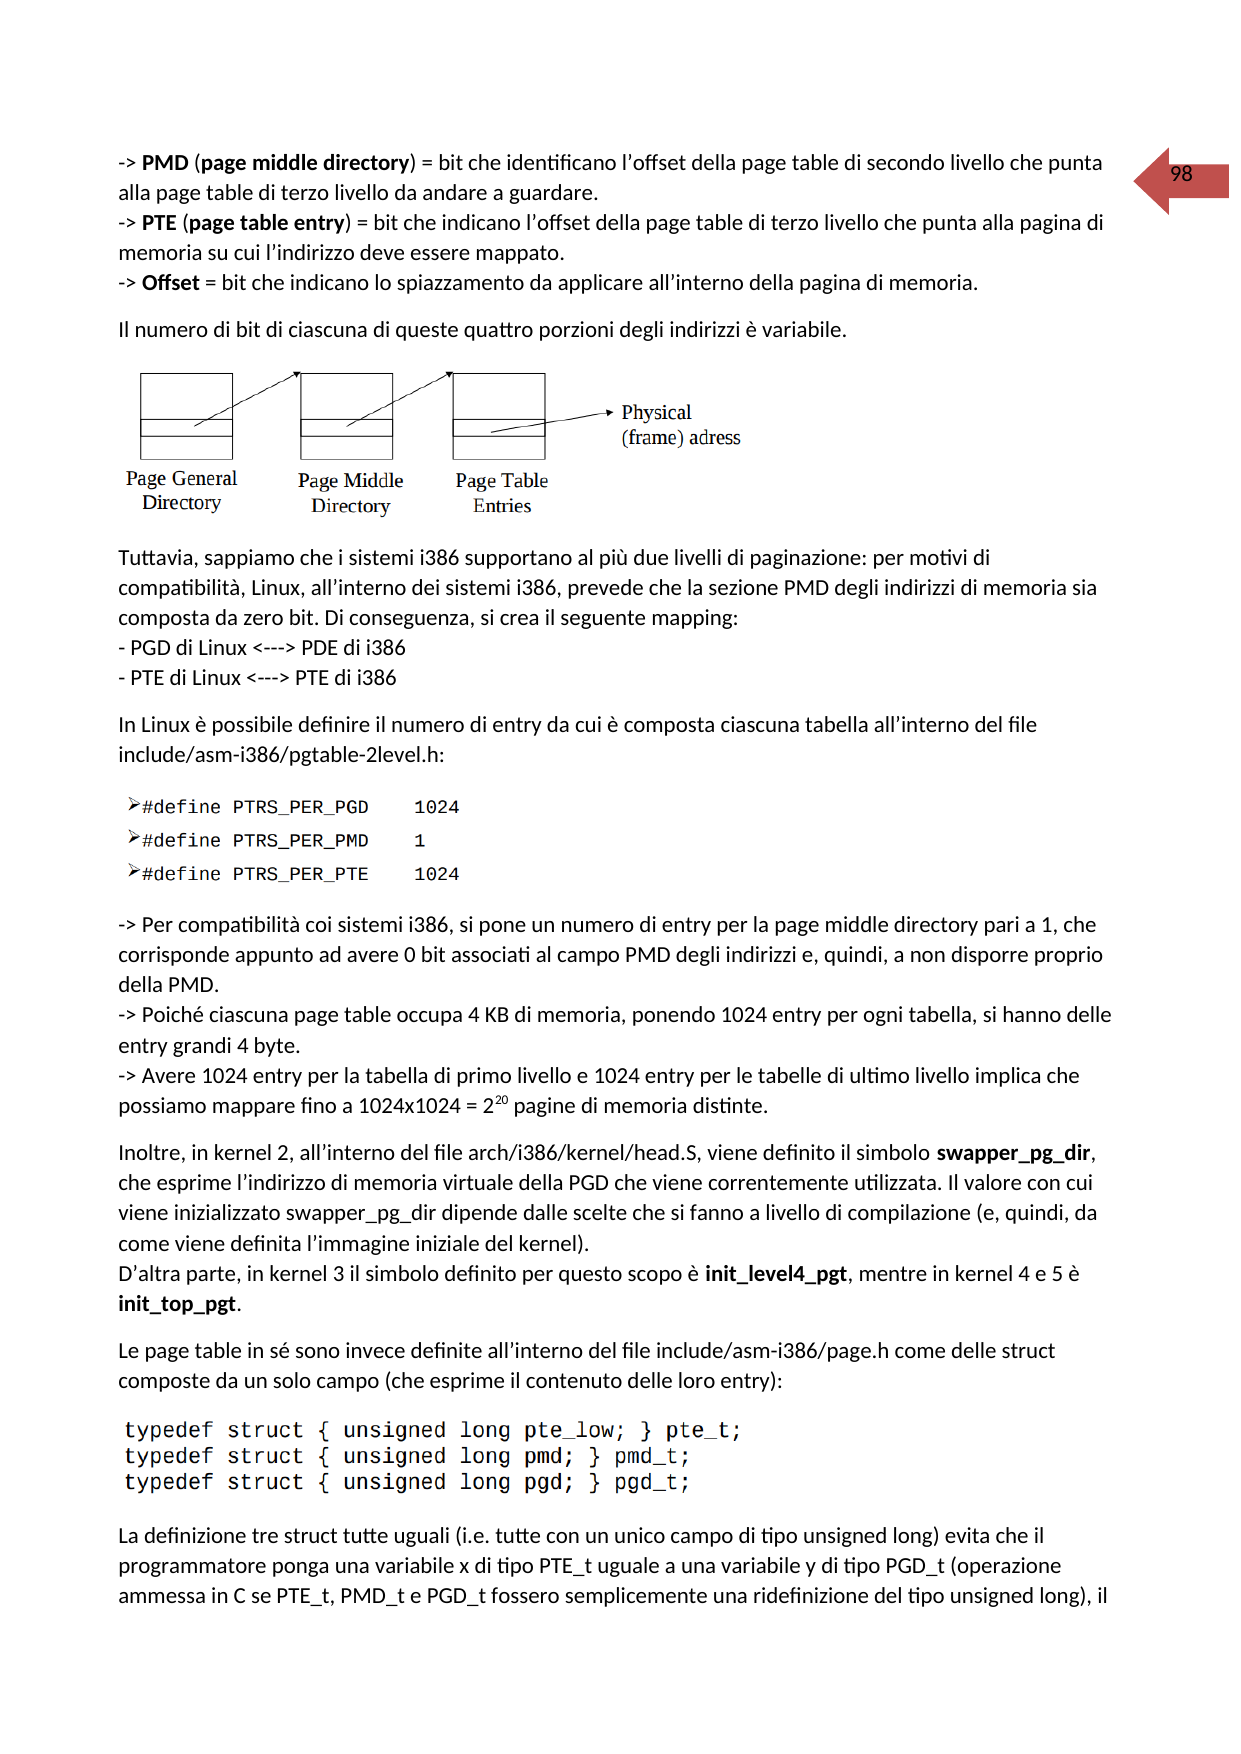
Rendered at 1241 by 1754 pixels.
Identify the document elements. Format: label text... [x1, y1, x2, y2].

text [118, 148, 1122, 296]
text Inoltre, in kernel 2, all’interno del file arch/i386/kernel/head.S, viene definito il simbolo swapper_pg_dir, che esprime l’indirizzo di memoria virtuale della PGD che viene correntemente utilizzata. Il valore con cui viene inizializzato swapper_pg_dir dipende dalle scelte che si fanno a livello di compilazione (e, quindi, da come viene definita l’immagine iniziale del kernel). D’altra parte, in kernel 3 il simbolo definito per questo scopo è init_level4_pgt, mentre in kernel 4 e 5 è init_top_pgt. [118, 1138, 1122, 1317]
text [118, 1521, 1122, 1609]
picture [118, 1413, 750, 1502]
text Tuttavia, sappiamo che i sistemi i386 supportano al più due livelli di paginazione: per motivi di compatibilità, Linux, all’interno dei sistemi i386, prevede che la sezione PMD degli indirizzi di memoria sia composta da zero bit. Di conseguenza, si crea il seguente mapping: - PGD di Linux <---> PDE di i386 - PTE di Linux <---> PTE di i386 [118, 543, 1122, 691]
picture [118, 362, 745, 524]
text -> Per compatibilità coi sistemi i386, si pone un numero di entry per la page middle directory pari a 1, che corrisponde appunto ad avere 0 bit associati al campo PMD degli indirizzi e, quindi, a non disporre proprio della PMD. -> Poiché ciascuna page table occupa 4 KB di memoria, ponendo 1024 entry per ogni tabella, si hanno delle entry grandi 4 byte. -> Avere 1024 entry per la tabella di primo livello e 1024 entry per le tabelle di ultimo livello implica che possiamo mappare fino a 1024x1024 = 220 pagine di memoria distinte. [118, 910, 1122, 1119]
text Il numero di bit di ciascuna di queste quattro porzioni degli indirizzi è variabile. [118, 315, 1122, 343]
text Le page table in sé sono invece definite all’interno del file include/asm-i386/page.h come delle struct composte da un solo campo (che esprime il contenuto delle loro entry): [118, 1336, 1122, 1394]
text In Linux è possibile definire il numero di entry da cui è composta ciascuna tabella all’interno del file include/asm-i386/pgtable-2level.h: [118, 710, 1122, 768]
picture [118, 787, 476, 892]
